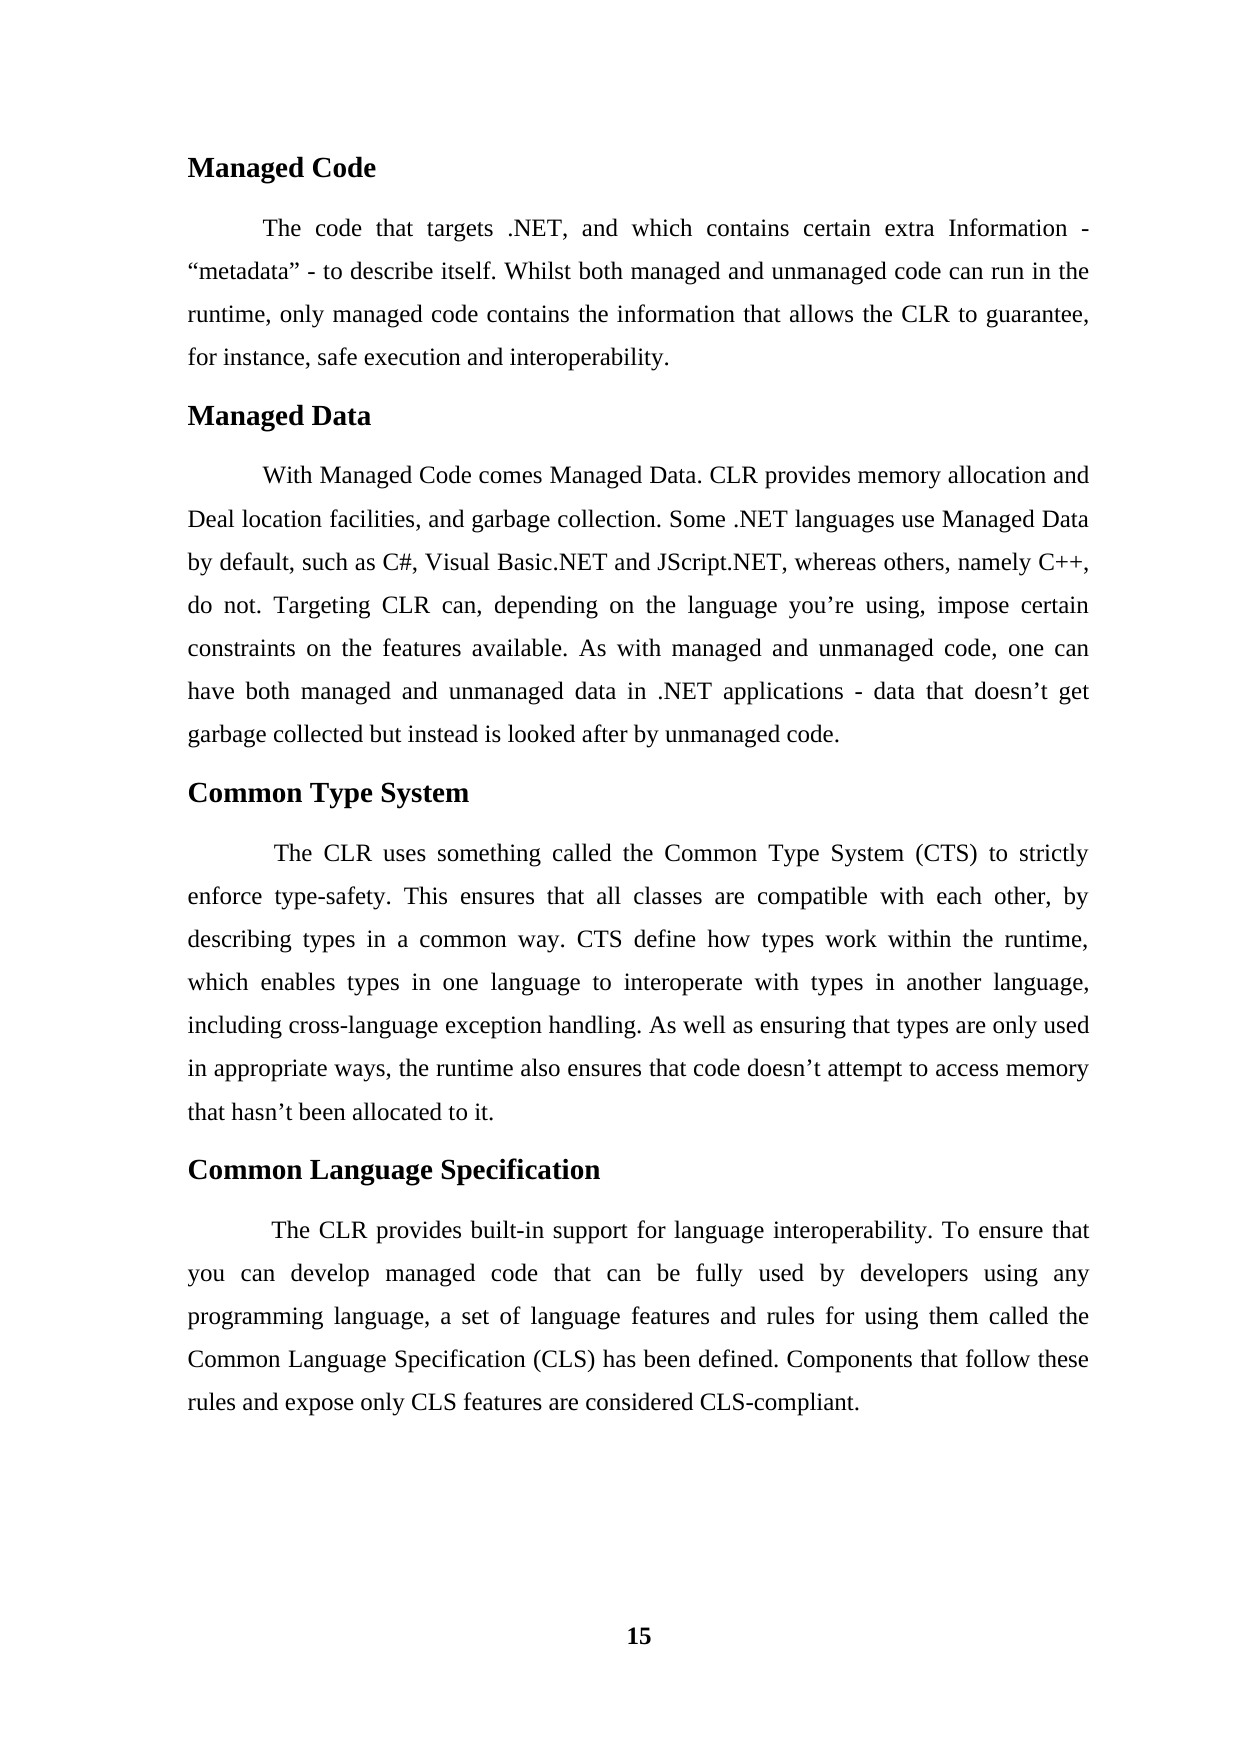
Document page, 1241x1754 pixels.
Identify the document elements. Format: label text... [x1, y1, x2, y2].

text The CLR provides built-in support for language interoperability. To ensure that you can develop managed code that can be fully used by developers using any programming language, a set of language features and rules for using them called the Common Language Specification (CLS) has been defined. Components that follow these rules and expose only CLS features are considered CLS-compliant. [187, 1215, 1090, 1416]
text Common Language Specification [187, 1152, 1090, 1186]
text Managed Code [187, 150, 1090, 183]
text Common Type System [187, 775, 1090, 808]
text With Managed Code comes Managed Data. CLR provides memory allocation and Deal location facilities, and garbage collection. Some .NET languages use Managed Data by default, such as C#, Visual Basic.NET and JScript.NET, whereas others, namely C++, do not. Targeting CLR can, depending on the language you’re using, impose certain constraints on the features available. As with managed and unmanaged code, one can have both managed and unmanaged data in .NET applications - data that doesn’t get garbage collected but instead is looked after by unmanaged code. [187, 461, 1090, 748]
text The code that targets .NET, and which contains certain extra Information - “metadata” - to describe itself. Whilst both managed and unmanaged code can run in the runtime, only managed code contains the information that allows the CLR to guarantee, for instance, safe execution and interoperability. [187, 213, 1090, 371]
text Managed Data [187, 398, 1090, 431]
text The CLR uses something called the Common Type System (CTS) to strictly enforce type-safety. This ensures that all classes are compatible with each other, by describing types in a common way. CTS define how types work within the runtime, which enables types in one language to interoperate with types in another language, including cross-language exception handling. As well as ensuring that types are only used in appropriate ways, the runtime also ensures that code doesn’t attempt to access memory that hasn’t been allocated to it. [187, 838, 1090, 1125]
